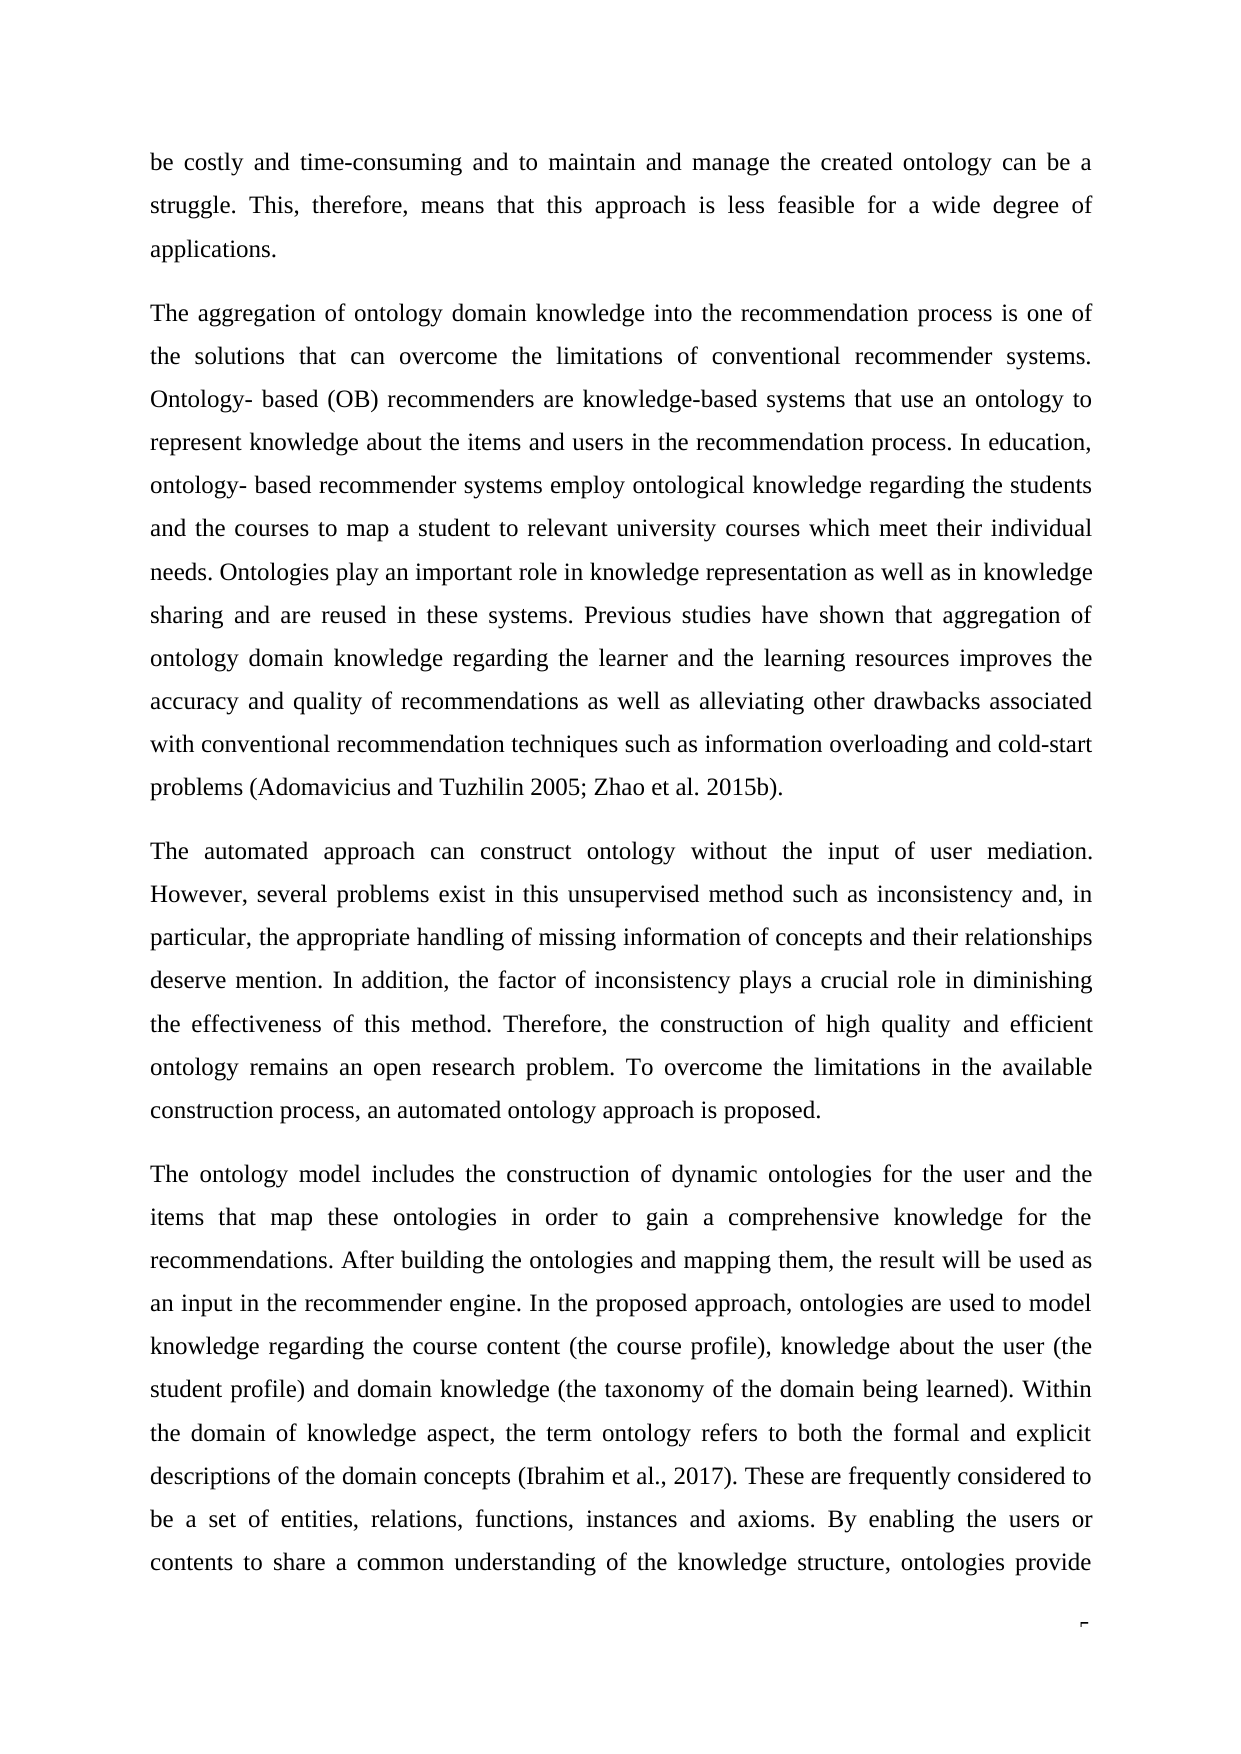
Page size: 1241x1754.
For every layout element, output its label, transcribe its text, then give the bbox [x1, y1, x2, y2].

text The aggregation of ontology domain knowledge into the recommendation process is one of the solutions that can overcome the limitations of conventional recommender systems. Ontology- based (OB) recommenders are knowledge-based systems that use an ontology to represent knowledge about the items and users in the recommendation process. In education, ontology- based recommender systems employ ontological knowledge regarding the students and the courses to map a student to relevant university courses which meet their individual needs. Ontologies play an important role in knowledge representation as well as in knowledge sharing and are reused in these systems. Previous studies have shown that aggregation of ontology domain knowledge regarding the learner and the learning resources improves the accuracy and quality of recommendations as well as alleviating other drawbacks associated with conventional recommendation techniques such as information overloading and cold-start problems (Adomavicius and Tuzhilin 2005; Zhao et al. 2015b). [150, 298, 1093, 801]
text The automated approach can construct ontology without the input of user mediation. However, several problems exist in this unsupervised method such as inconsistency and, in particular, the appropriate handling of missing information of concepts and their relationships deserve mention. In addition, the factor of inconsistency plays a crucial role in diminishing the effectiveness of this method. Therefore, the construction of high quality and efficient ontology remains an open research problem. To overcome the limitations in the available construction process, an automated ontology approach is proposed. [150, 836, 1093, 1124]
text be costly and time-consuming and to maintain and manage the created ontology can be a struggle. This, therefore, means that this approach is less feasible for a wide degree of applications. [150, 147, 1093, 262]
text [150, 1159, 1093, 1576]
